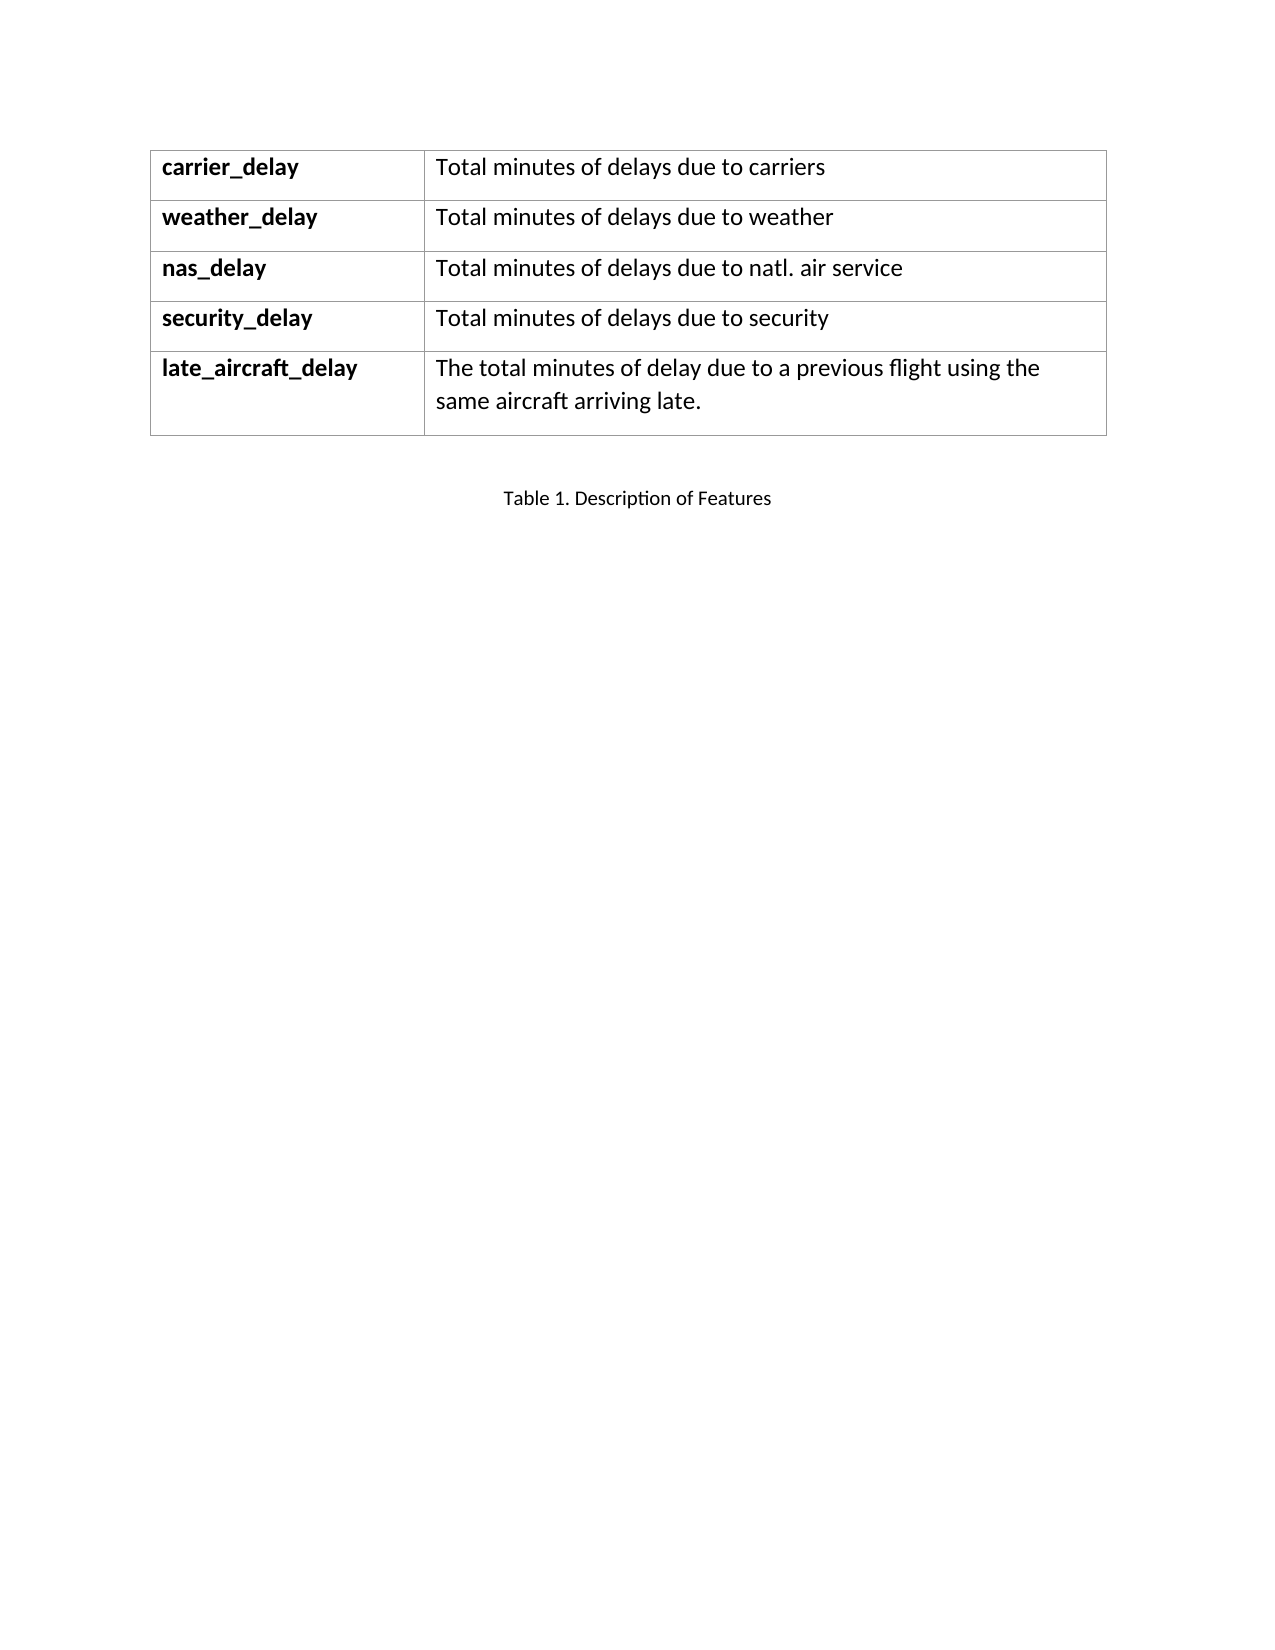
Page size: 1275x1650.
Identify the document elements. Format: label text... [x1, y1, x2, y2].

table_cell Total minutes of delays due to carriers [425, 151, 1106, 200]
table_cell security_delay [151, 302, 424, 351]
table_cell weather_delay [151, 201, 424, 251]
table_cell carrier_delay [151, 151, 424, 200]
table_cell The total minutes of delay due to a previous flight using the same aircraft arriving late. [425, 352, 1106, 434]
table_cell Total minutes of delays due to natl. air service [425, 252, 1106, 301]
table_cell late_aircraft_delay [151, 352, 424, 434]
subtitle Table 1. Description of Features [150, 485, 1125, 511]
table_cell Total minutes of delays due to security [425, 302, 1106, 351]
table_cell Total minutes of delays due to weather [425, 201, 1106, 251]
table_cell nas_delay [151, 252, 424, 301]
